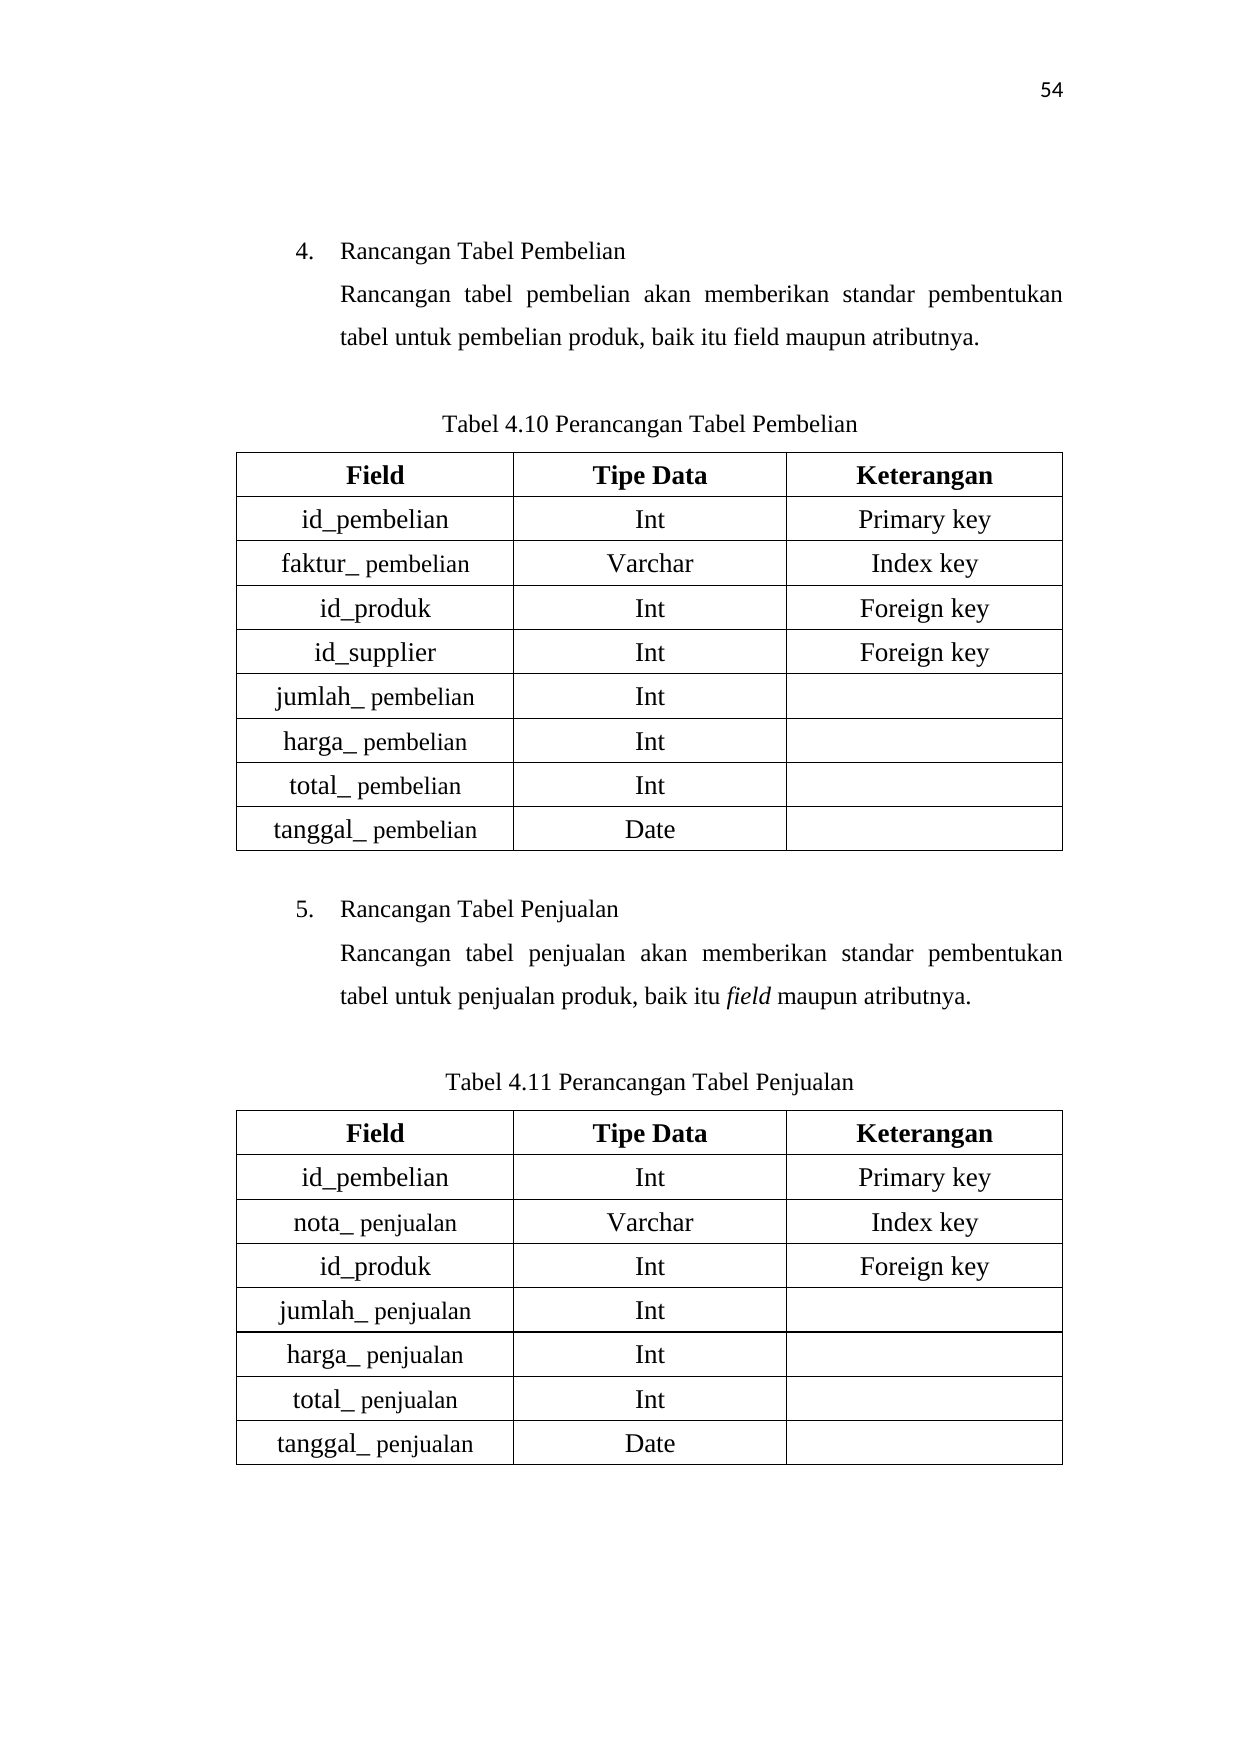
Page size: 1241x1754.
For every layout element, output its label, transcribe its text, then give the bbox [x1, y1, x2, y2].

table_cell id_supplier [237, 630, 513, 673]
table_cell Index key [787, 541, 1062, 585]
table_cell Date [514, 807, 786, 850]
table_cell id_produk [237, 1244, 513, 1287]
table_cell total_ penjualan [237, 1377, 513, 1420]
table_cell [787, 674, 1062, 717]
table_header Keterangan [787, 453, 1062, 496]
table_cell Int [514, 586, 786, 629]
table_cell Foreign key [787, 630, 1062, 673]
table_cell id_pembelian [237, 1155, 513, 1199]
table_cell [787, 1288, 1062, 1331]
table_cell id_produk [237, 586, 513, 629]
table_header Keterangan [787, 1111, 1062, 1154]
table_cell Int [514, 1377, 786, 1420]
table_cell faktur_ pembelian [237, 541, 513, 585]
table_cell Int [514, 1288, 786, 1331]
table_cell Varchar [514, 541, 786, 585]
list Rancangan tabel pembelian akan memberikan standar pembentukan tabel untuk pembelian produk, baik itu field maupun atributnya. [340, 279, 1063, 351]
table_cell [787, 1421, 1062, 1464]
table_cell Int [514, 674, 786, 717]
table_cell total_ pembelian [237, 763, 513, 806]
table_cell Varchar [514, 1200, 786, 1243]
table_cell tanggal_ pembelian [237, 807, 513, 850]
table_header Tipe Data [514, 1111, 786, 1154]
table_header Field [237, 453, 513, 496]
table_cell tanggal_ penjualan [237, 1421, 513, 1464]
table_cell Index key [787, 1200, 1062, 1243]
table_cell [787, 1333, 1062, 1376]
table_cell Foreign key [787, 1244, 1062, 1287]
table_cell Int [514, 1333, 786, 1376]
table_cell Int [514, 1155, 786, 1199]
list Rancangan tabel penjualan akan memberikan standar pembentukan tabel untuk penjualan produk, baik itu field maupun atributnya. [340, 938, 1063, 1009]
table_cell jumlah_ penjualan [237, 1288, 513, 1331]
table_cell Primary key [787, 1155, 1062, 1199]
table_cell id_pembelian [237, 497, 513, 540]
table_cell Date [514, 1421, 786, 1464]
table_cell Primary key [787, 497, 1062, 540]
table_cell Foreign key [787, 586, 1062, 629]
table_cell Int [514, 763, 786, 806]
table_cell [787, 763, 1062, 806]
table_cell [787, 807, 1062, 850]
table_cell Int [514, 1244, 786, 1287]
table_header Field [237, 1111, 513, 1154]
table_cell Int [514, 497, 786, 540]
list Tabel 4.10 Perancangan Tabel Pembelian [236, 409, 1063, 437]
list Rancangan Tabel Pembelian [295, 236, 1063, 265]
table_cell harga_ pembelian [237, 719, 513, 762]
list Tabel 4.11 Perancangan Tabel Penjualan [236, 1067, 1063, 1096]
table_cell [787, 1377, 1062, 1420]
list Rancangan Tabel Penjualan [295, 894, 1063, 923]
table_cell Int [514, 719, 786, 762]
table_cell harga_ penjualan [237, 1333, 513, 1376]
table_cell Int [514, 630, 786, 673]
table_cell [787, 719, 1062, 762]
table_cell jumlah_ pembelian [237, 674, 513, 717]
table_cell nota_ penjualan [237, 1200, 513, 1243]
table_header Tipe Data [514, 453, 786, 496]
